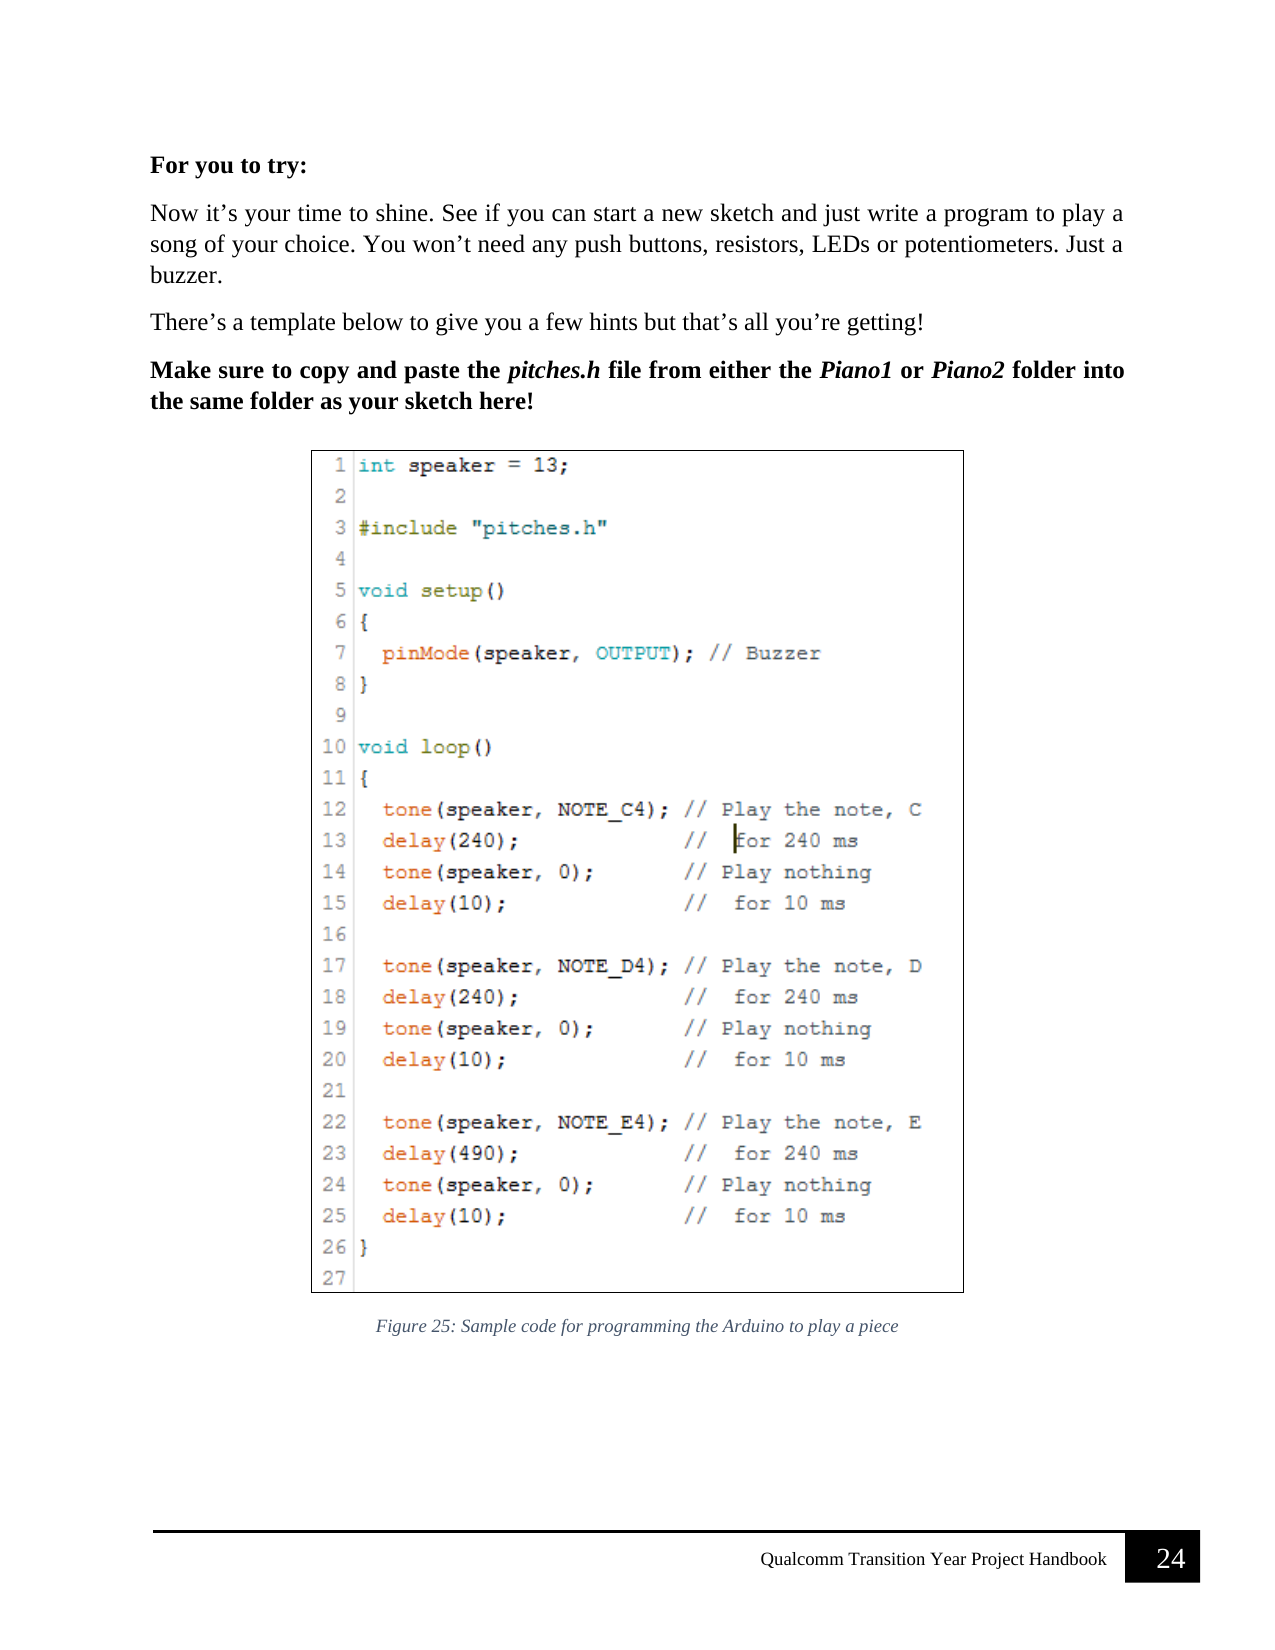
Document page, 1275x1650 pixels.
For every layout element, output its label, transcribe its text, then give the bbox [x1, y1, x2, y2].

picture [312, 451, 963, 1292]
text For you to try: [150, 150, 1125, 179]
text Now it’s your time to shine. See if you can start a new sketch and just write a program to play a song of your choice. You won’t need any push buttons, resistors, LEDs or potentiometers. Just a buzzer. [150, 198, 1125, 288]
text There’s a template below to give you a few hints but that’s all you’re getting! [150, 307, 1125, 336]
text Make sure to copy and paste the pitches.h file from either the Piano1 or Piano2 folder into the same folder as your sketch here! [150, 355, 1125, 415]
